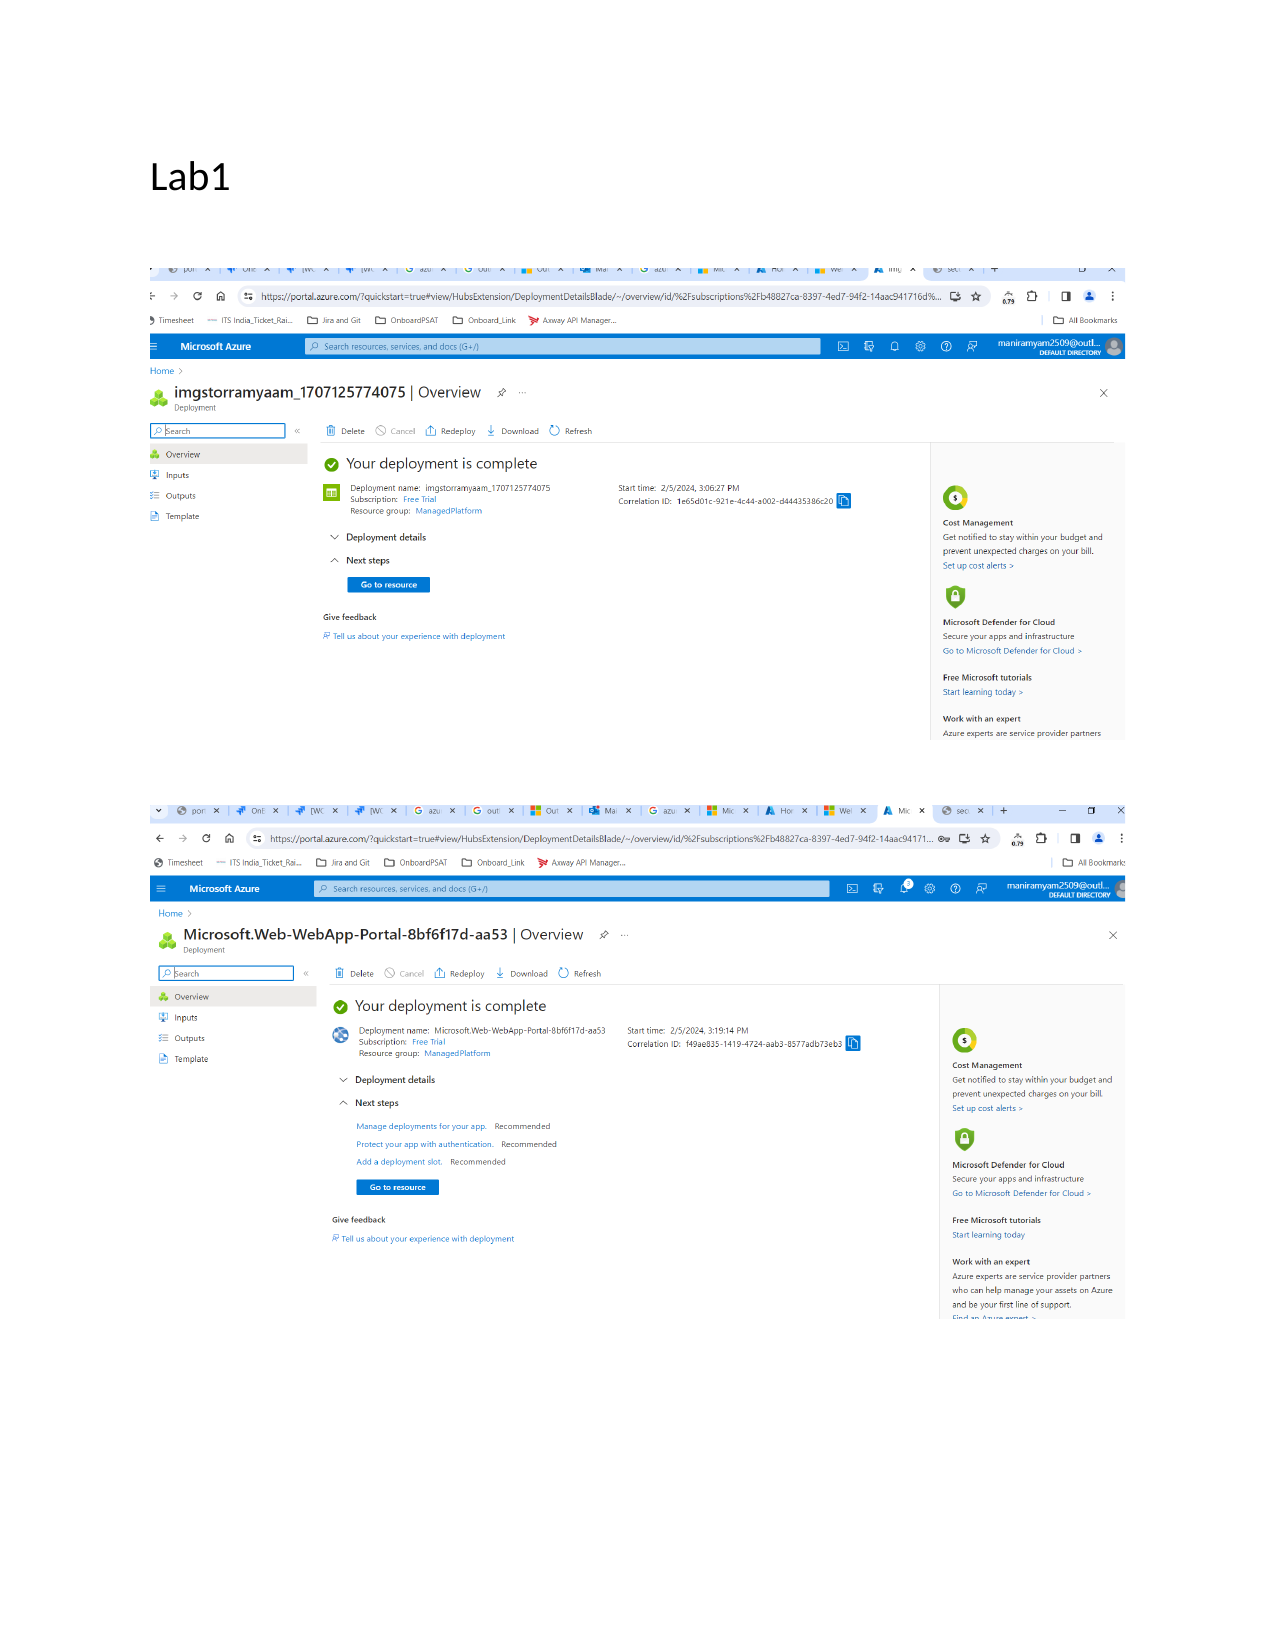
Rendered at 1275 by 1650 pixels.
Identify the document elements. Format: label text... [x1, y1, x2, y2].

text Lab1 [150, 150, 1125, 201]
picture [150, 268, 1125, 740]
picture [150, 805, 1125, 1319]
